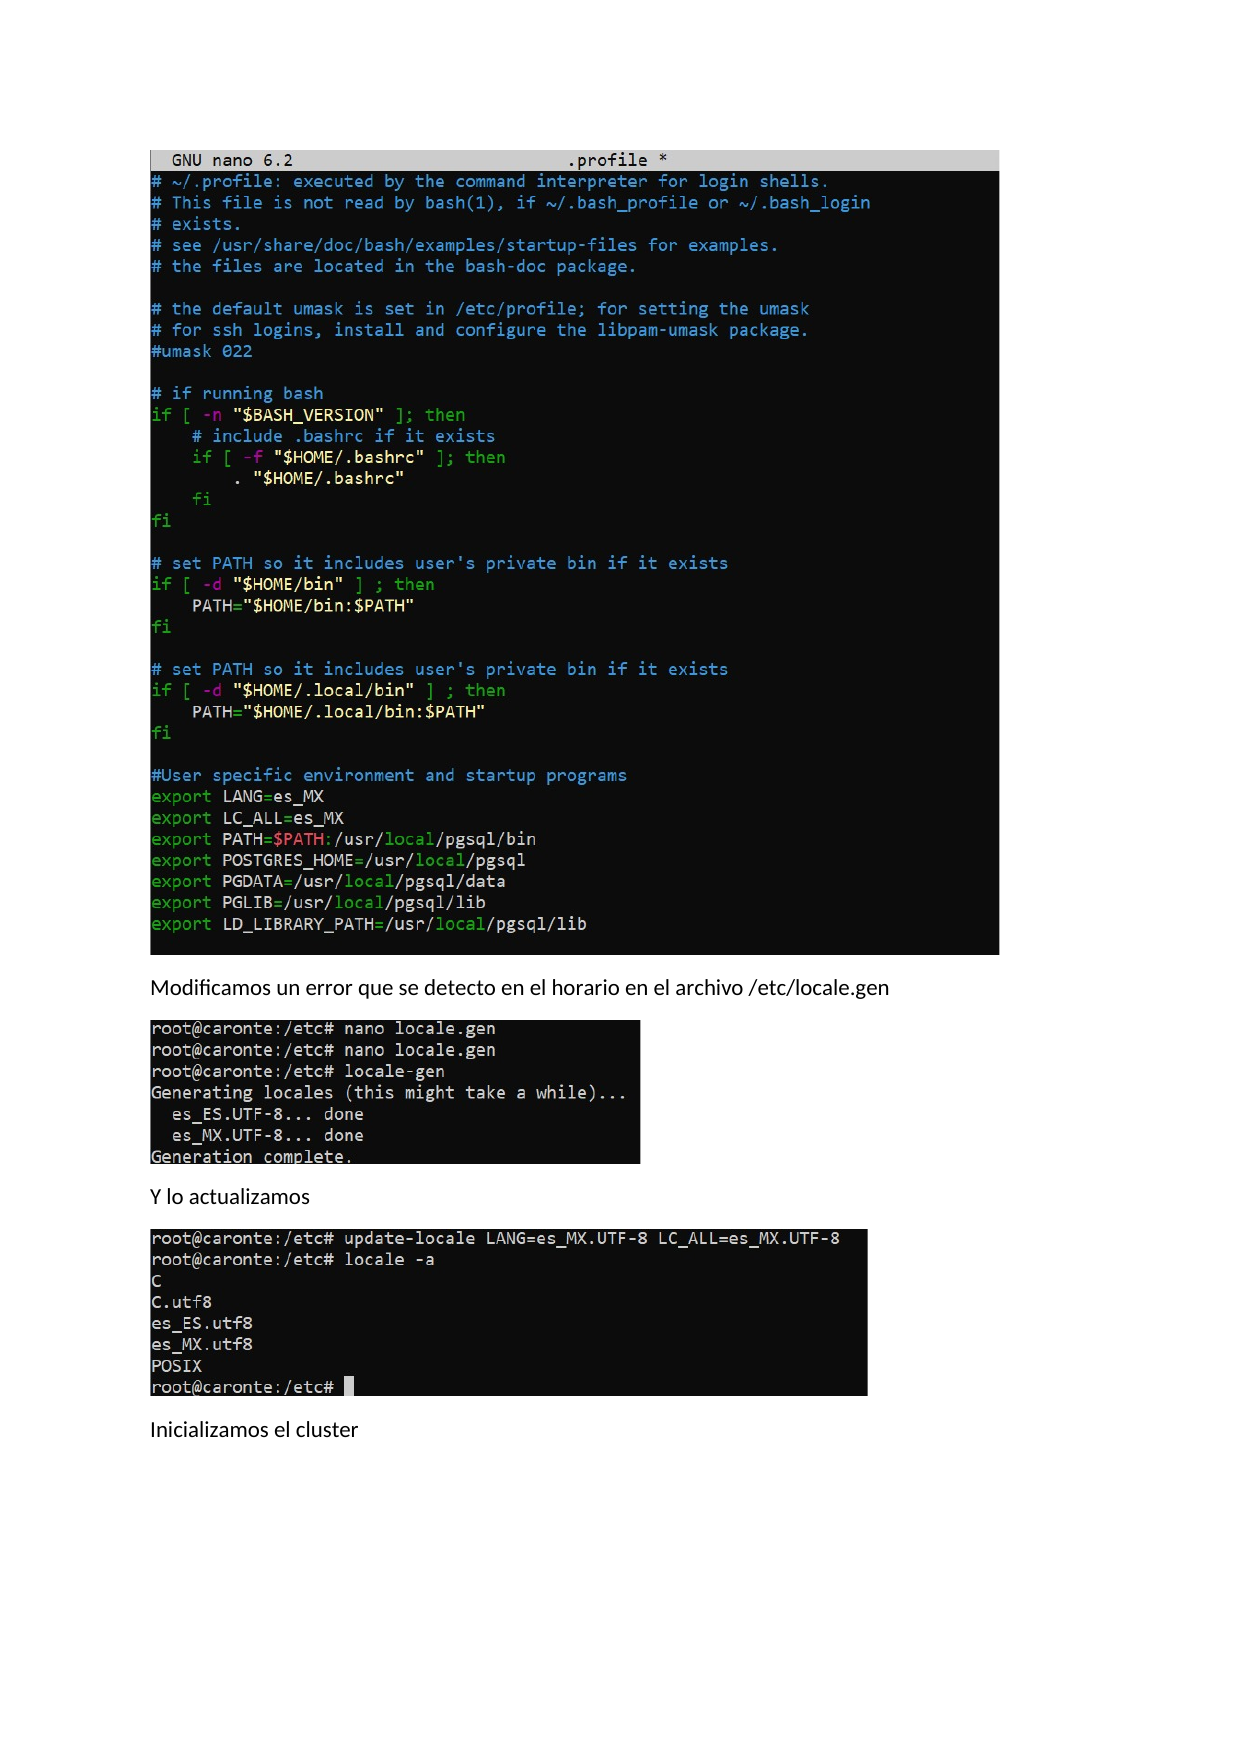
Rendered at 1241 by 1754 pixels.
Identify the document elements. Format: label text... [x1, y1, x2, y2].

picture [150, 1020, 641, 1164]
picture [150, 1229, 868, 1396]
text Modificamos un error que se detecto en el horario en el archivo /etc/locale.gen [150, 973, 1090, 1001]
text Inicializamos el cluster [150, 1415, 1090, 1443]
picture [150, 150, 1000, 955]
text Y lo actualizamos [150, 1182, 1090, 1210]
